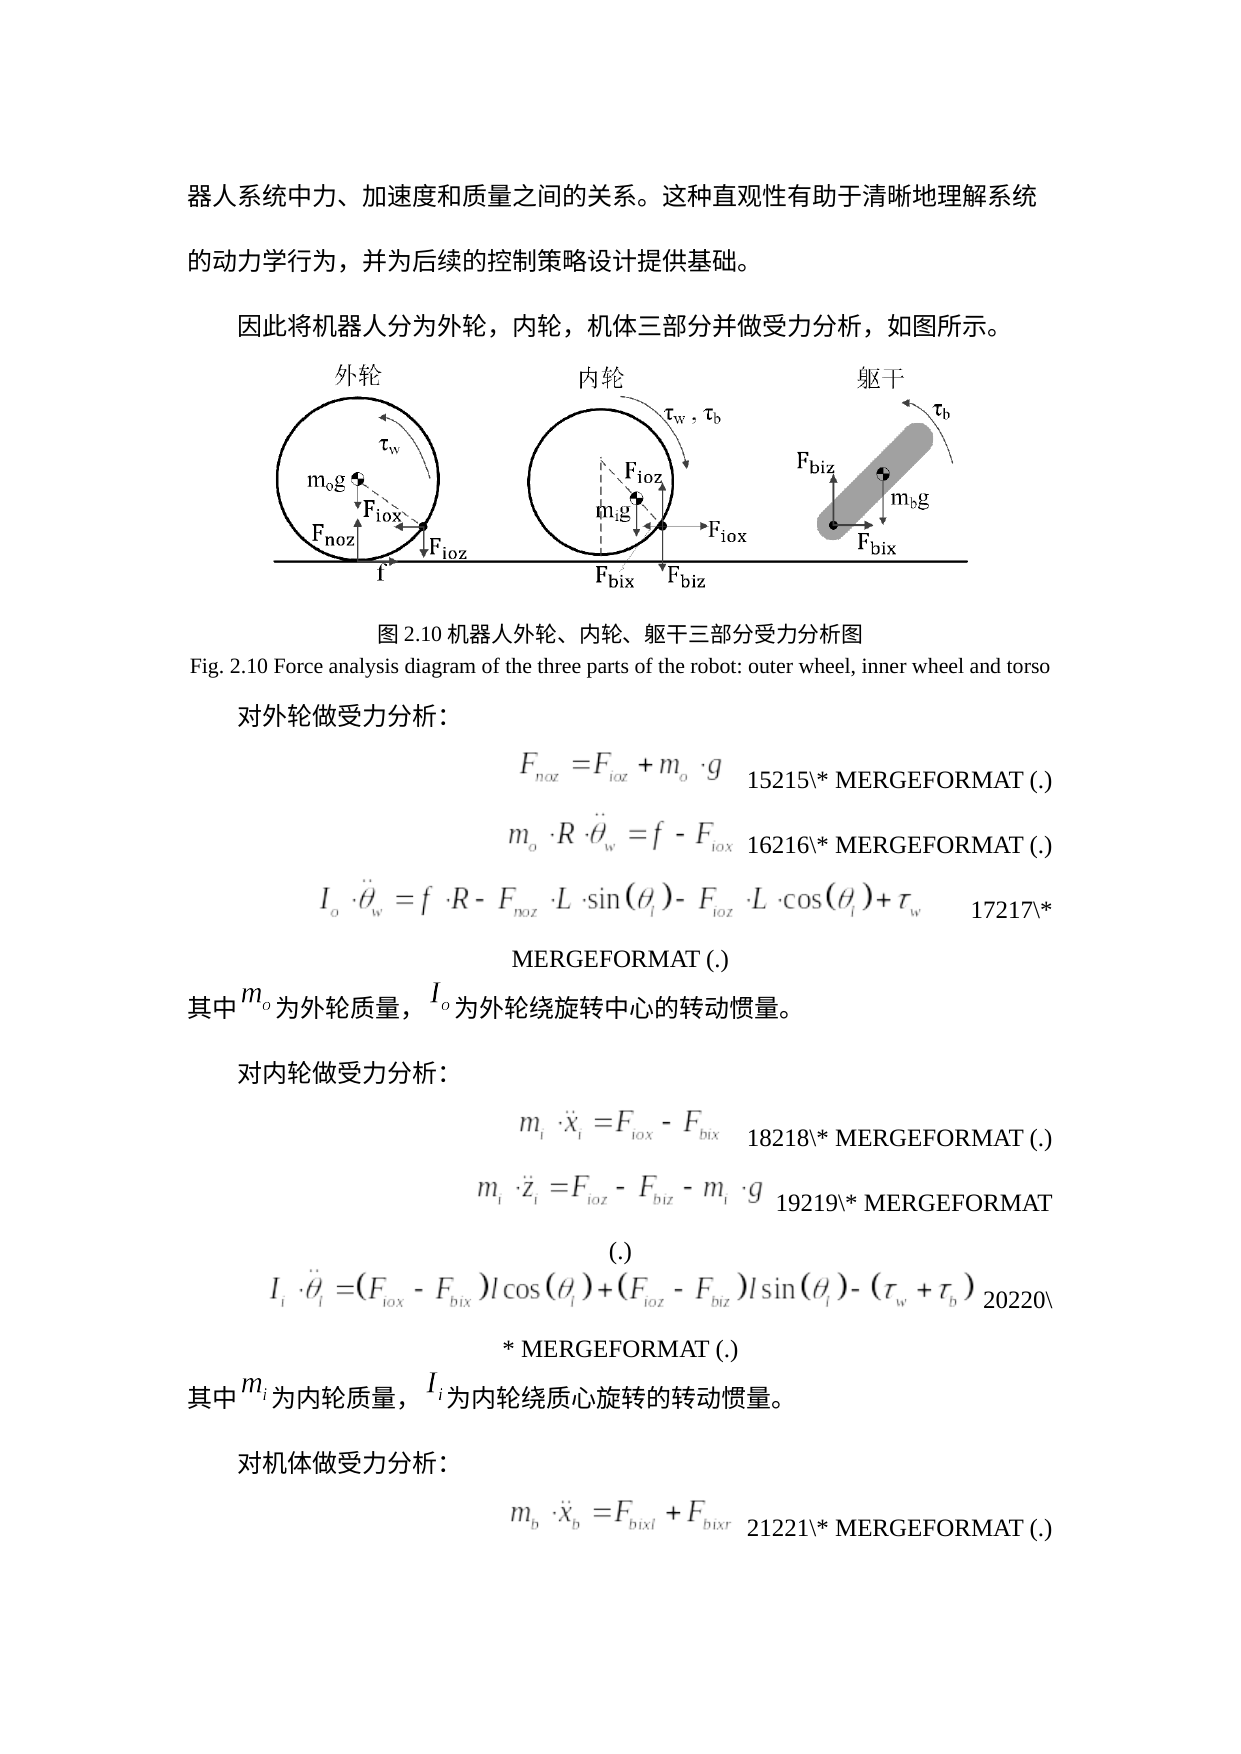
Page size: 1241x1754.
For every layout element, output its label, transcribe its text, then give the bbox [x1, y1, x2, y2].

text 其中为外轮质量，为外轮绕旋转中心的转动惯量。 [187, 974, 1053, 1039]
text 对内轮做受力分析： [187, 1039, 1053, 1104]
text 因此将机器人分为外轮，内轮，机体三部分并做受力分析，如图所示。 [187, 292, 1053, 357]
text 对外轮做受力分析： [187, 682, 1053, 747]
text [187, 162, 1053, 292]
text 其中为内轮质量，为内轮绕质心旋转的转动惯量。 [187, 1364, 1053, 1429]
picture [272, 357, 969, 598]
text 对机体做受力分析： [187, 1429, 1053, 1494]
